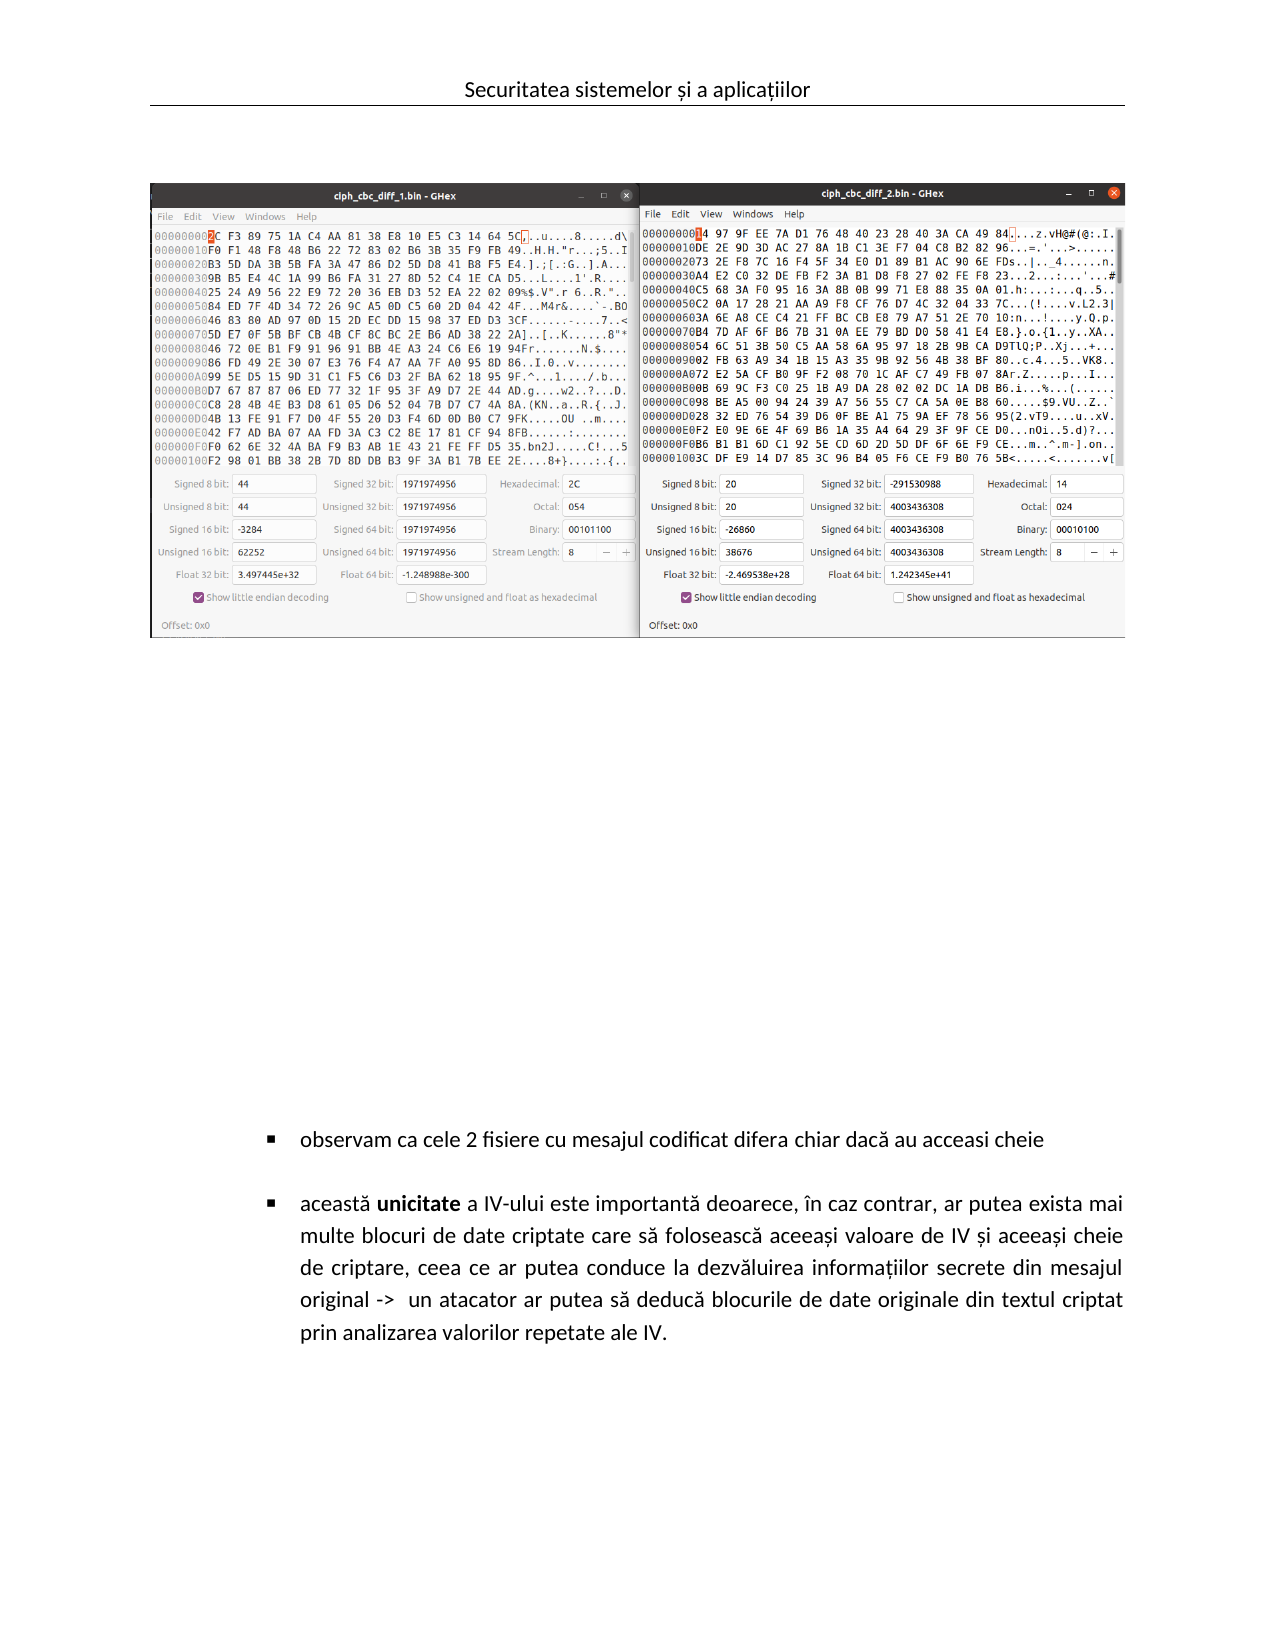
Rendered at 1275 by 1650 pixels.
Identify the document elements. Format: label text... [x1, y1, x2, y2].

list observam ca cele 2 fisiere cu mesajul codificat difera chiar dacă au acceasi cheie [262, 1125, 1125, 1153]
picture [150, 183, 1125, 638]
list această unicitate a IV-ului este importantă deoarece, în caz contrar, ar putea exista mai multe blocuri de date criptate care să folosească aceeași valoare de IV și aceeași cheie de criptare, ceea ce ar putea conduce la dezvăluirea informațiilor secrete din mesajul original -> un atacator ar putea să deducă blocurile de date originale din textul criptat prin analizarea valorilor repetate ale IV. [262, 1189, 1125, 1346]
